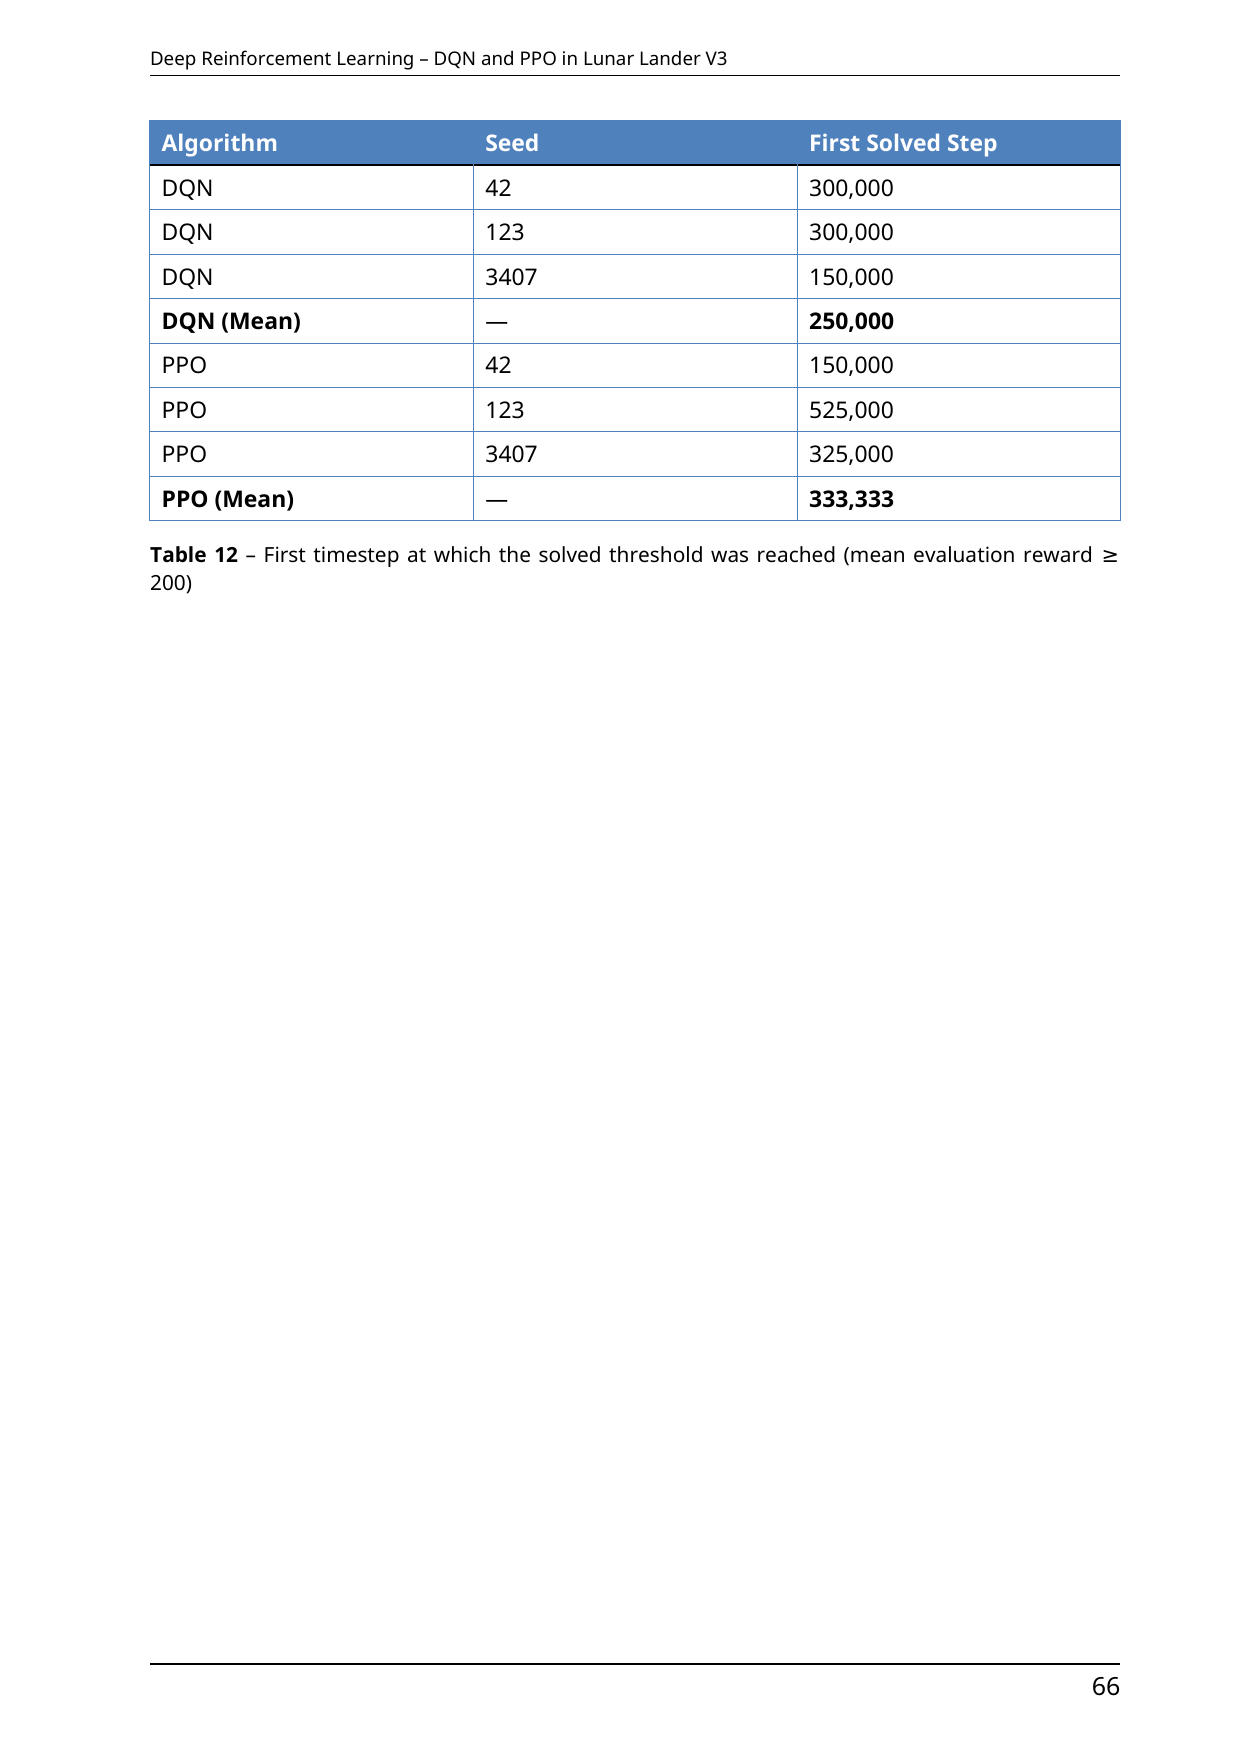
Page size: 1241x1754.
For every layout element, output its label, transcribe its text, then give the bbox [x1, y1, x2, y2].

table_cell 300,000 [798, 210, 1120, 254]
table_header Algorithm [150, 121, 473, 164]
table_cell DQN [150, 210, 473, 254]
table_header Seed [474, 121, 797, 164]
table_cell DQN [150, 255, 473, 298]
table_cell 525,000 [798, 388, 1120, 431]
table_cell 150,000 [798, 344, 1120, 387]
table_cell PPO (Mean) [150, 477, 473, 520]
table_cell DQN (Mean) [150, 299, 473, 342]
table_cell 42 [474, 344, 797, 387]
table_cell PPO [150, 388, 473, 431]
table_cell 123 [474, 210, 797, 254]
table_cell 123 [474, 388, 797, 431]
table_cell 150,000 [798, 255, 1120, 298]
table_cell PPO [150, 344, 473, 387]
table_cell DQN [150, 166, 473, 209]
table_cell 42 [474, 166, 797, 209]
table_cell 250,000 [798, 299, 1120, 342]
table_header First Solved Step [798, 121, 1120, 164]
table_cell 300,000 [798, 166, 1120, 209]
table_cell 325,000 [798, 432, 1120, 476]
table_cell 3407 [474, 432, 797, 476]
table_cell — [474, 299, 797, 342]
table_cell PPO [150, 432, 473, 476]
table_cell — [474, 477, 797, 520]
table_cell 333,333 [798, 477, 1120, 520]
table_cell 3407 [474, 255, 797, 298]
text Table 12 – First timestep at which the solved threshold was reached (mean evaluation reward ≥ 200) [150, 540, 1120, 597]
